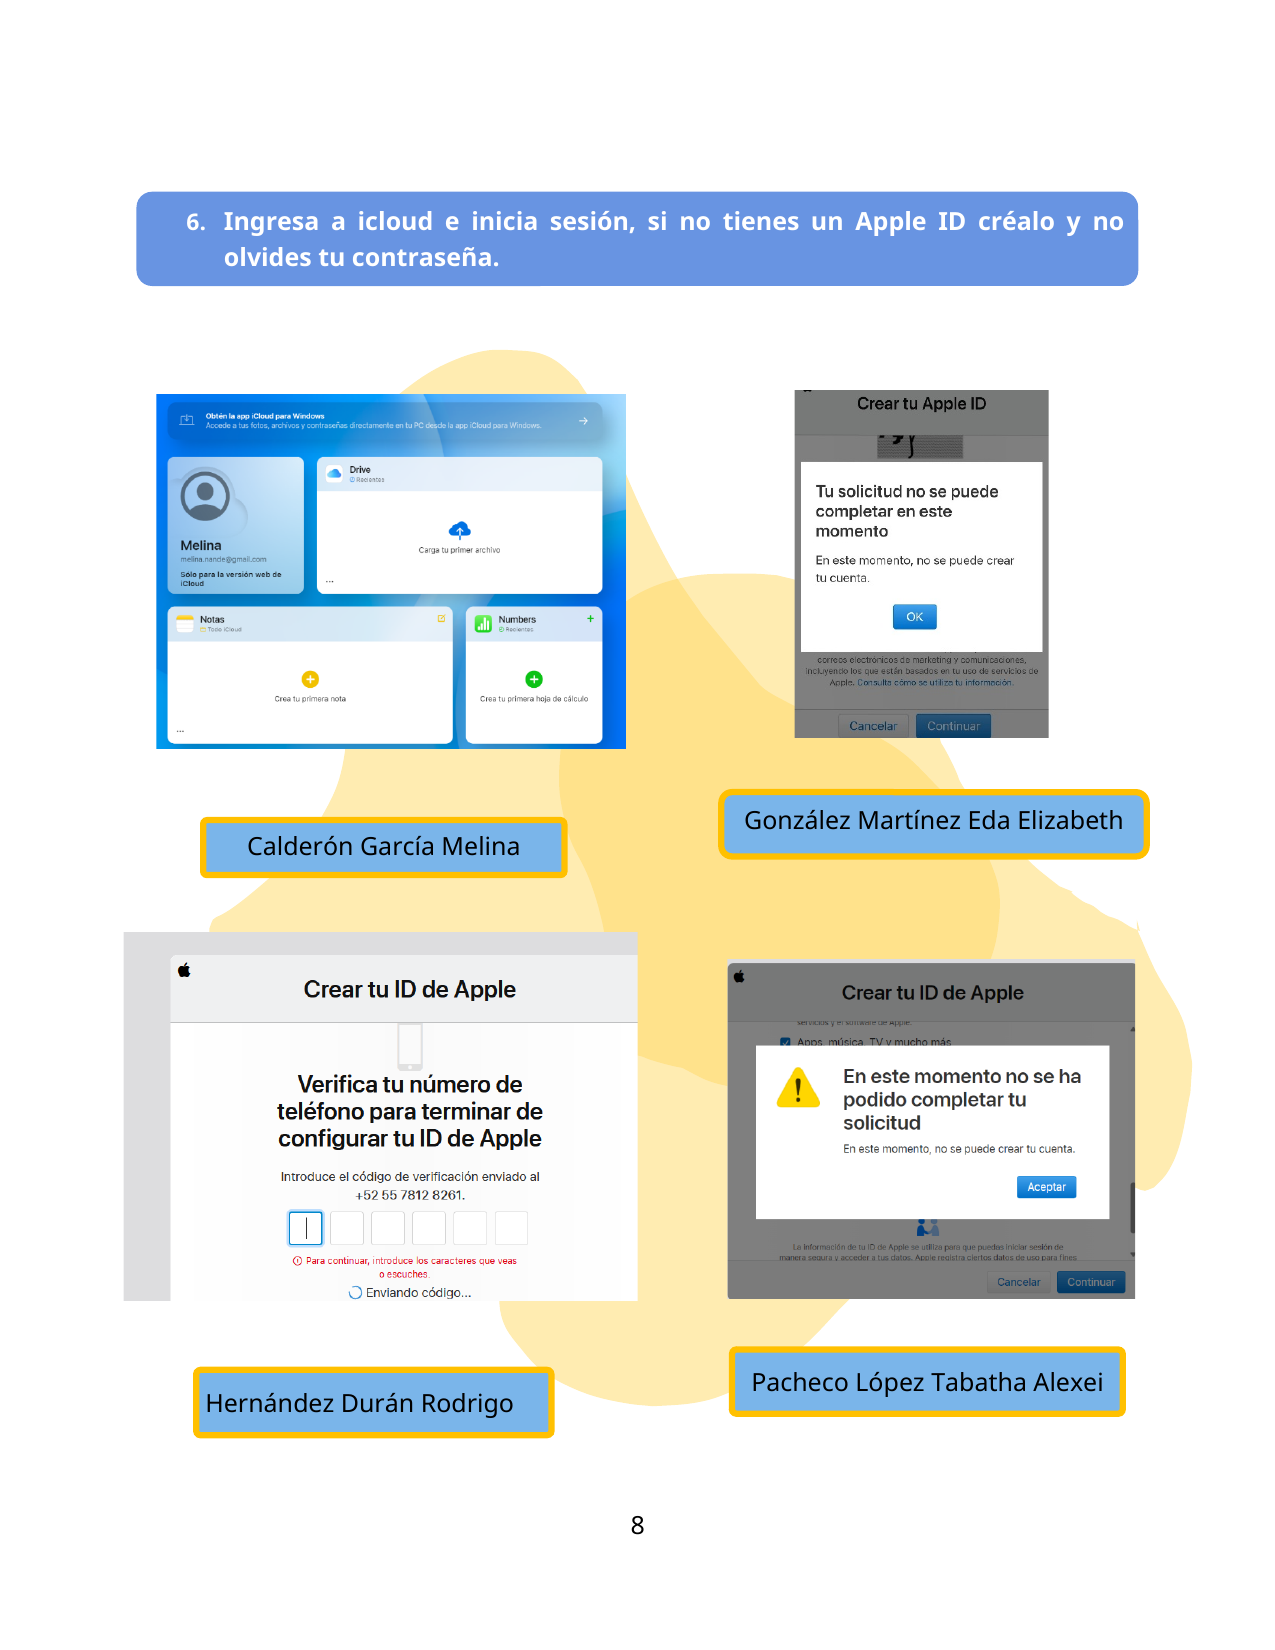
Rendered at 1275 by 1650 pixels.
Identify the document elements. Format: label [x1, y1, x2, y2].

picture [156, 394, 626, 749]
picture [123, 932, 638, 1301]
picture [794, 390, 1049, 738]
picture [725, 959, 1136, 1298]
